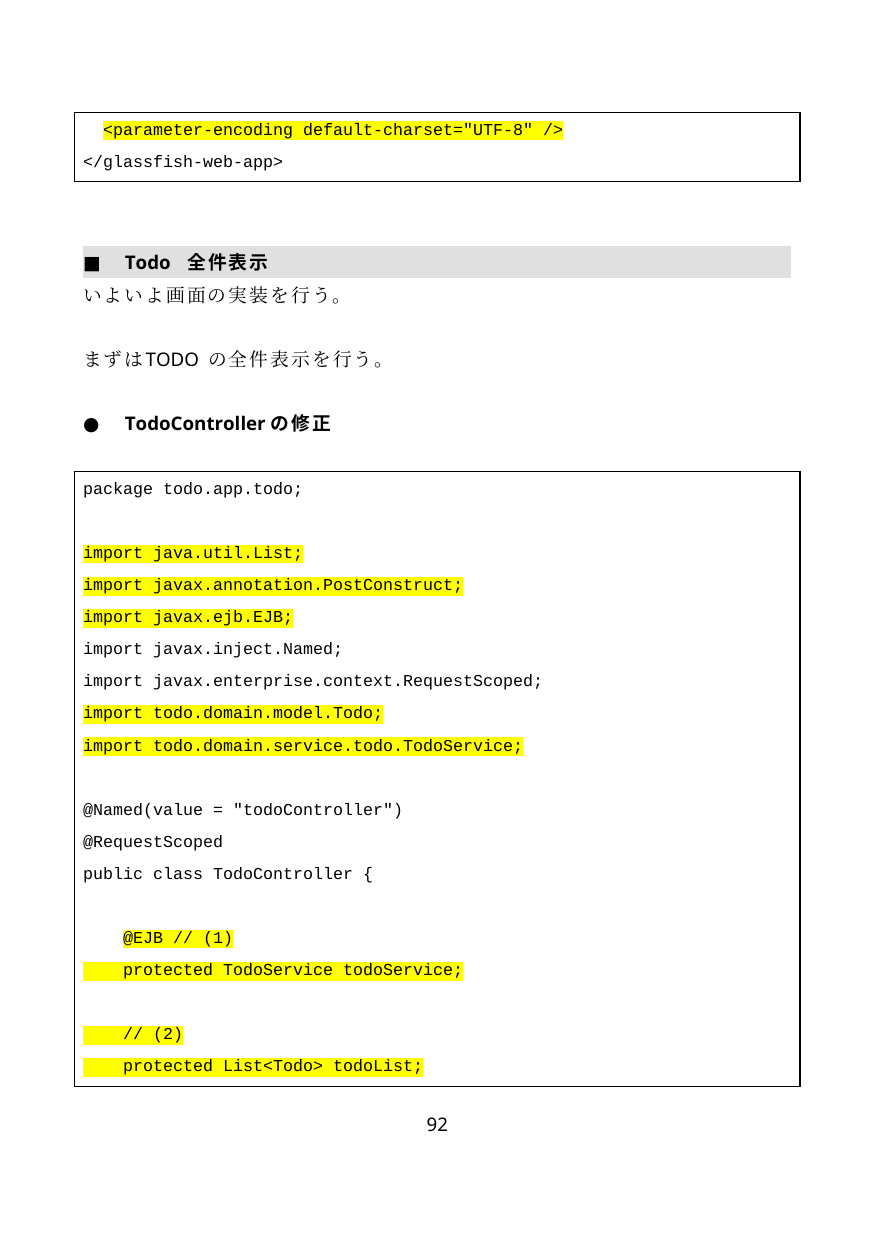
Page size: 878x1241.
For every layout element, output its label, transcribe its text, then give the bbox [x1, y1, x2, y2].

text import javax.ejb.EJB; [83, 602, 791, 634]
text package todo.app.todo; [75, 472, 799, 506]
text import javax.inject.Named; [83, 634, 791, 666]
text </glassfish-web-app> [75, 144, 799, 181]
text @RequestScoped [83, 827, 791, 859]
text いよいよ画面の実装を行う。 [83, 278, 791, 310]
subtitle Todo全件表示 [83, 246, 791, 278]
text <parameter-encoding default-charset="UTF-8" /> [75, 113, 799, 144]
text import todo.domain.service.todo.TodoService; [83, 731, 791, 763]
text protected TodoService todoService; [83, 955, 791, 987]
text protected List<Todo> todoList; [75, 1048, 799, 1086]
text // (2) [83, 1019, 791, 1048]
text import javax.enterprise.context.RequestScoped; [83, 666, 791, 698]
text @Named(value = "todoController") [83, 795, 791, 827]
text public class TodoController { [83, 859, 791, 891]
text @EJB // (1) [83, 923, 791, 955]
subtitle TodoControllerの修正 [83, 407, 791, 439]
text import java.util.List; [83, 538, 791, 570]
text import javax.annotation.PostConstruct; [83, 570, 791, 602]
text まずはTODOの全件表示を行う。 [83, 342, 791, 374]
text import todo.domain.model.Todo; [83, 698, 791, 731]
